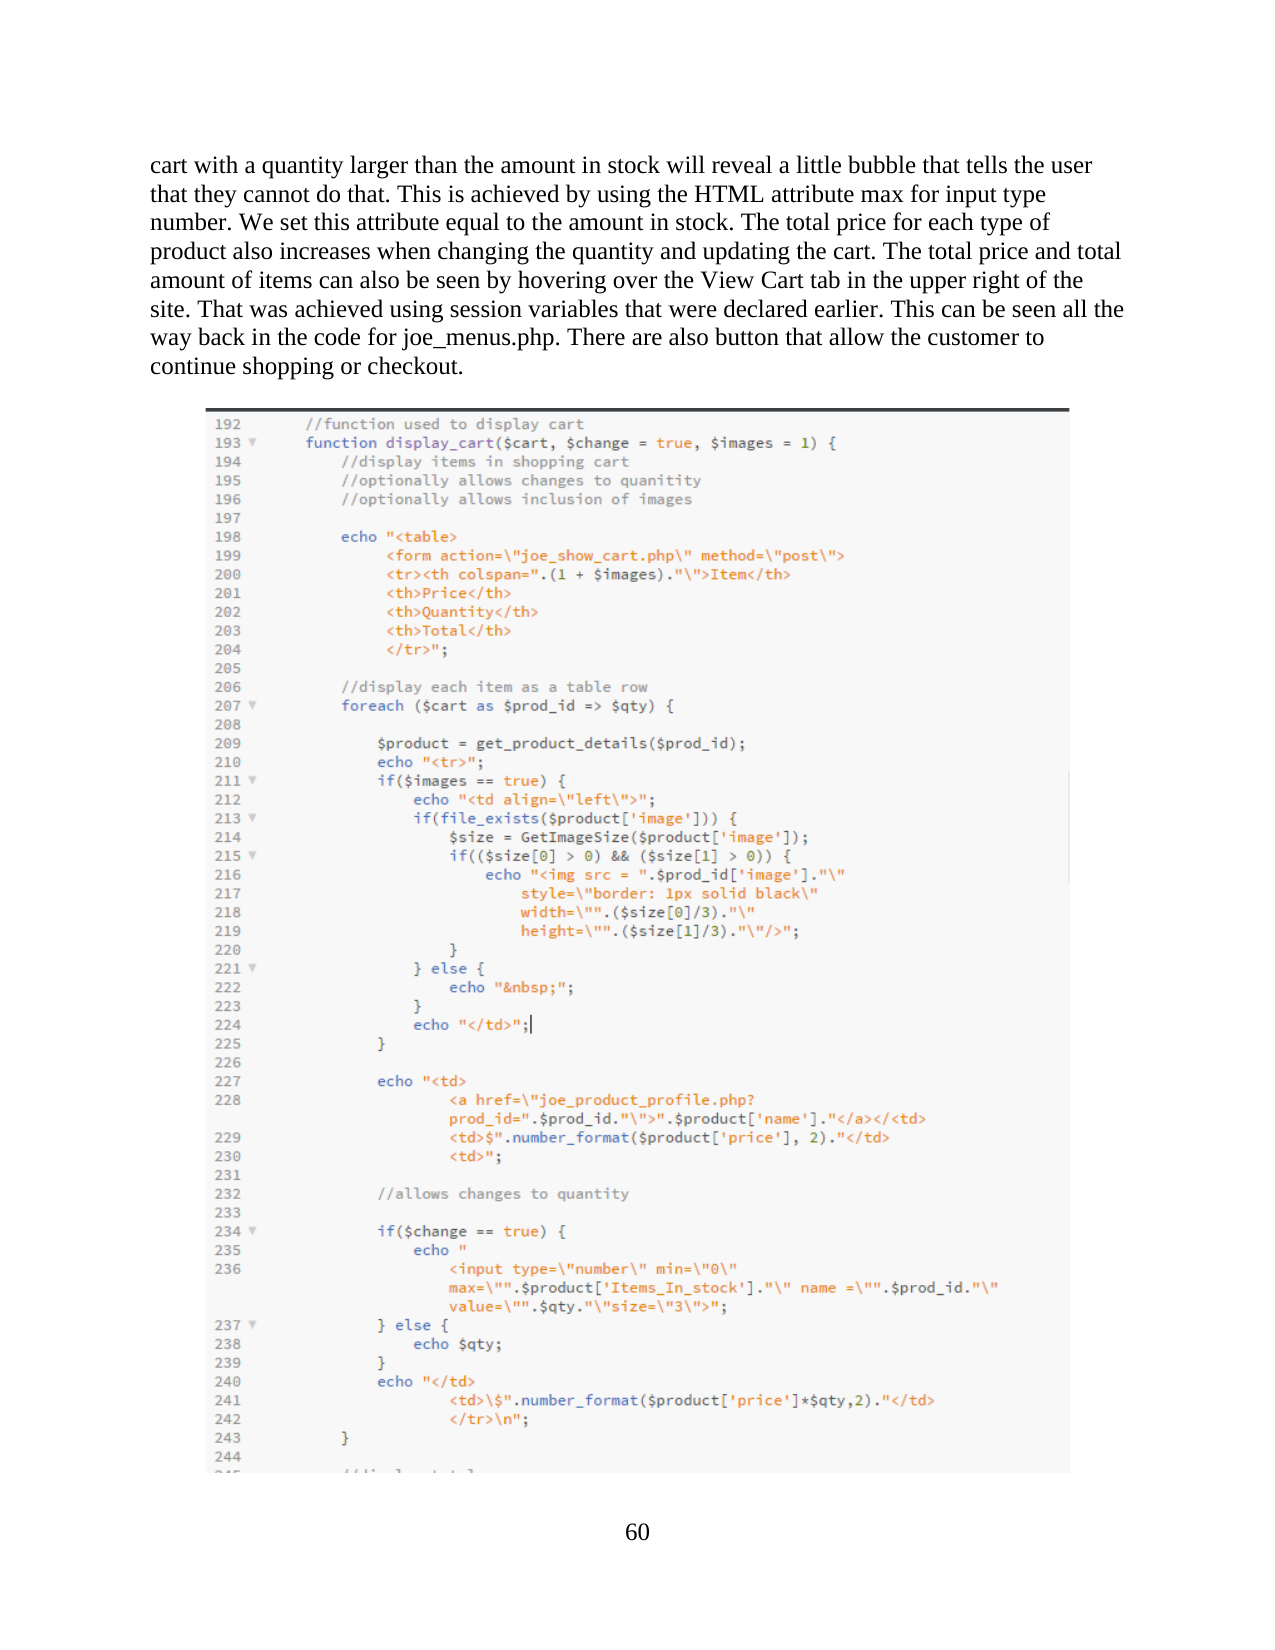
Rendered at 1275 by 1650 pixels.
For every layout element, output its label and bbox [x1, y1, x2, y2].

picture [205, 408, 1070, 1473]
text [150, 150, 1125, 380]
